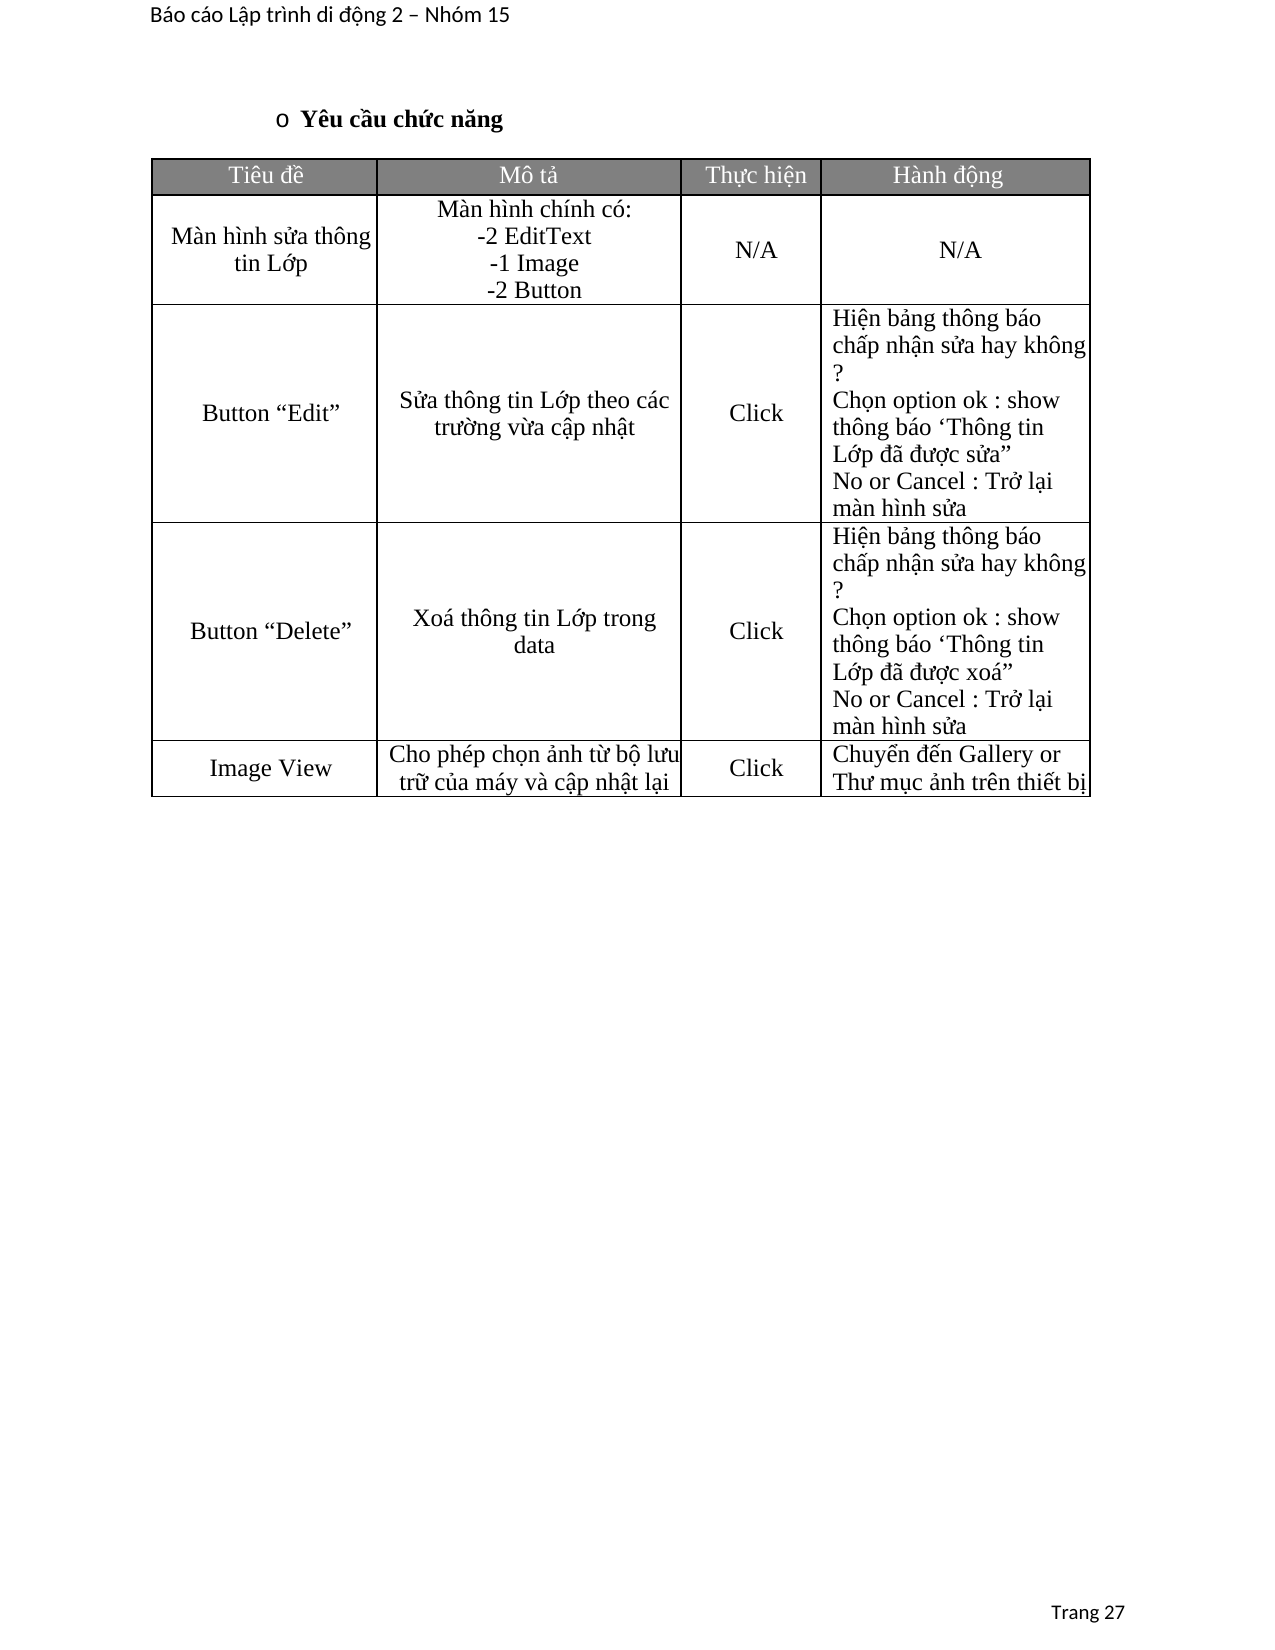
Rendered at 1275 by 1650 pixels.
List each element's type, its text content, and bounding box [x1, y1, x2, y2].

table_cell Click [682, 305, 820, 522]
table_cell Chuyển đến Gallery or Thư mục ảnh trên thiết bị [822, 741, 1089, 796]
table_cell N/A [682, 196, 820, 304]
table_cell Click [682, 523, 820, 740]
table_cell Button “Delete” [153, 523, 376, 740]
table_header Tiêu đề [153, 160, 376, 194]
table_header Thực hiện [682, 160, 820, 194]
table_cell Màn hình sửa thông tin Lớp [153, 196, 376, 304]
table_cell Sửa thông tin Lớp theo các trường vừa cập nhật [378, 305, 680, 522]
table_cell Click [682, 741, 820, 796]
list Yêu cầu chức năng [275, 104, 1125, 134]
table_header Mô tả [378, 160, 680, 194]
table_cell Màn hình chính có: -2 EditText -1 Image -2 Button [378, 196, 680, 304]
table_cell Xoá thông tin Lớp trong data [378, 523, 680, 740]
table_cell Hiện bảng thông báo chấp nhận sửa hay không ? Chọn option ok : show thông báo ‘Thông tin Lớp đã được xoá” No or Cancel : Trở lại màn hình sửa [822, 523, 1089, 740]
table_cell Image View [153, 741, 376, 796]
table_header Hành động [822, 160, 1089, 194]
table_cell Hiện bảng thông báo chấp nhận sửa hay không ? Chọn option ok : show thông báo ‘Thông tin Lớp đã được sửa” No or Cancel : Trở lại màn hình sửa [822, 305, 1089, 522]
table_cell Cho phép chọn ảnh từ bộ lưu trữ của máy và cập nhật lại [378, 741, 680, 796]
table_cell N/A [822, 196, 1089, 304]
table_cell Button “Edit” [153, 305, 376, 522]
